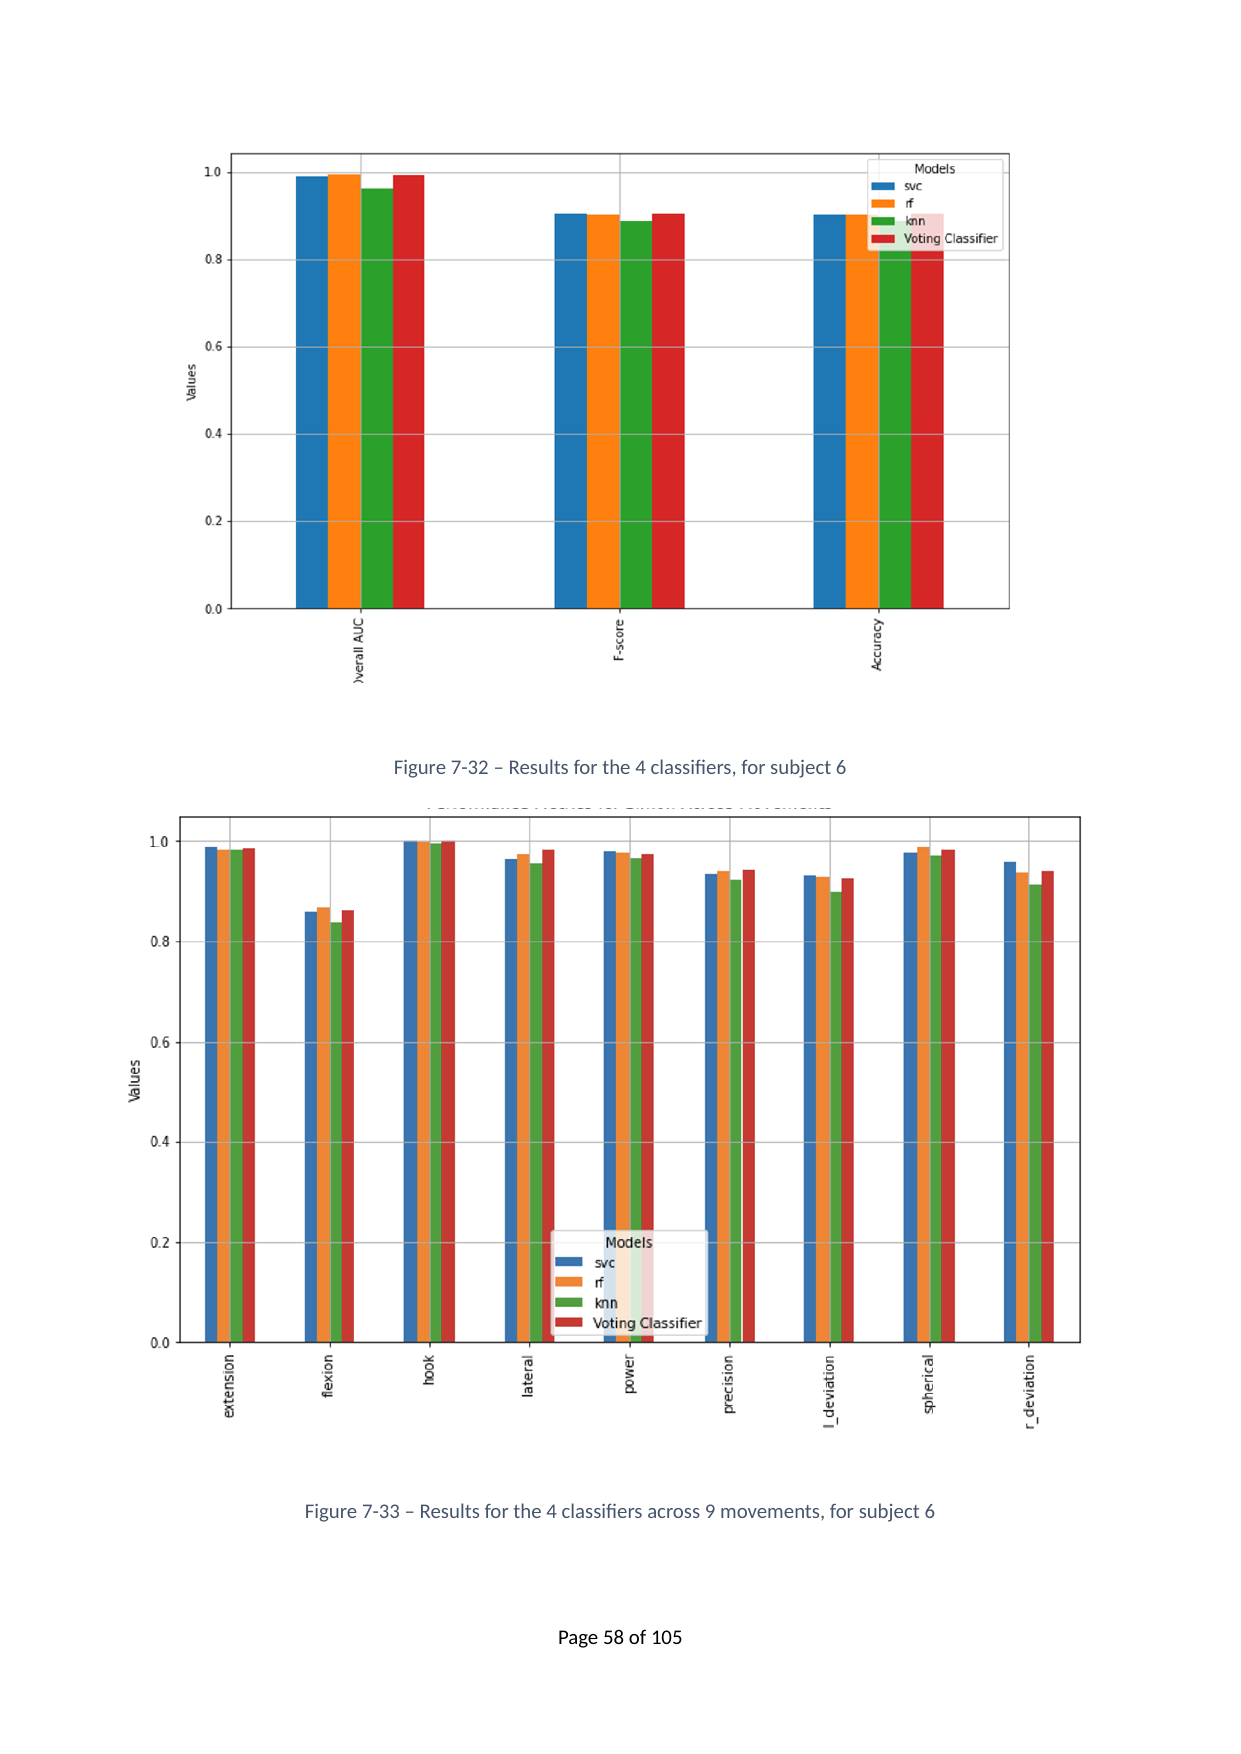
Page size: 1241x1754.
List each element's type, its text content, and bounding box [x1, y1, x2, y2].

picture [155, 150, 1041, 697]
picture [105, 808, 1110, 1441]
